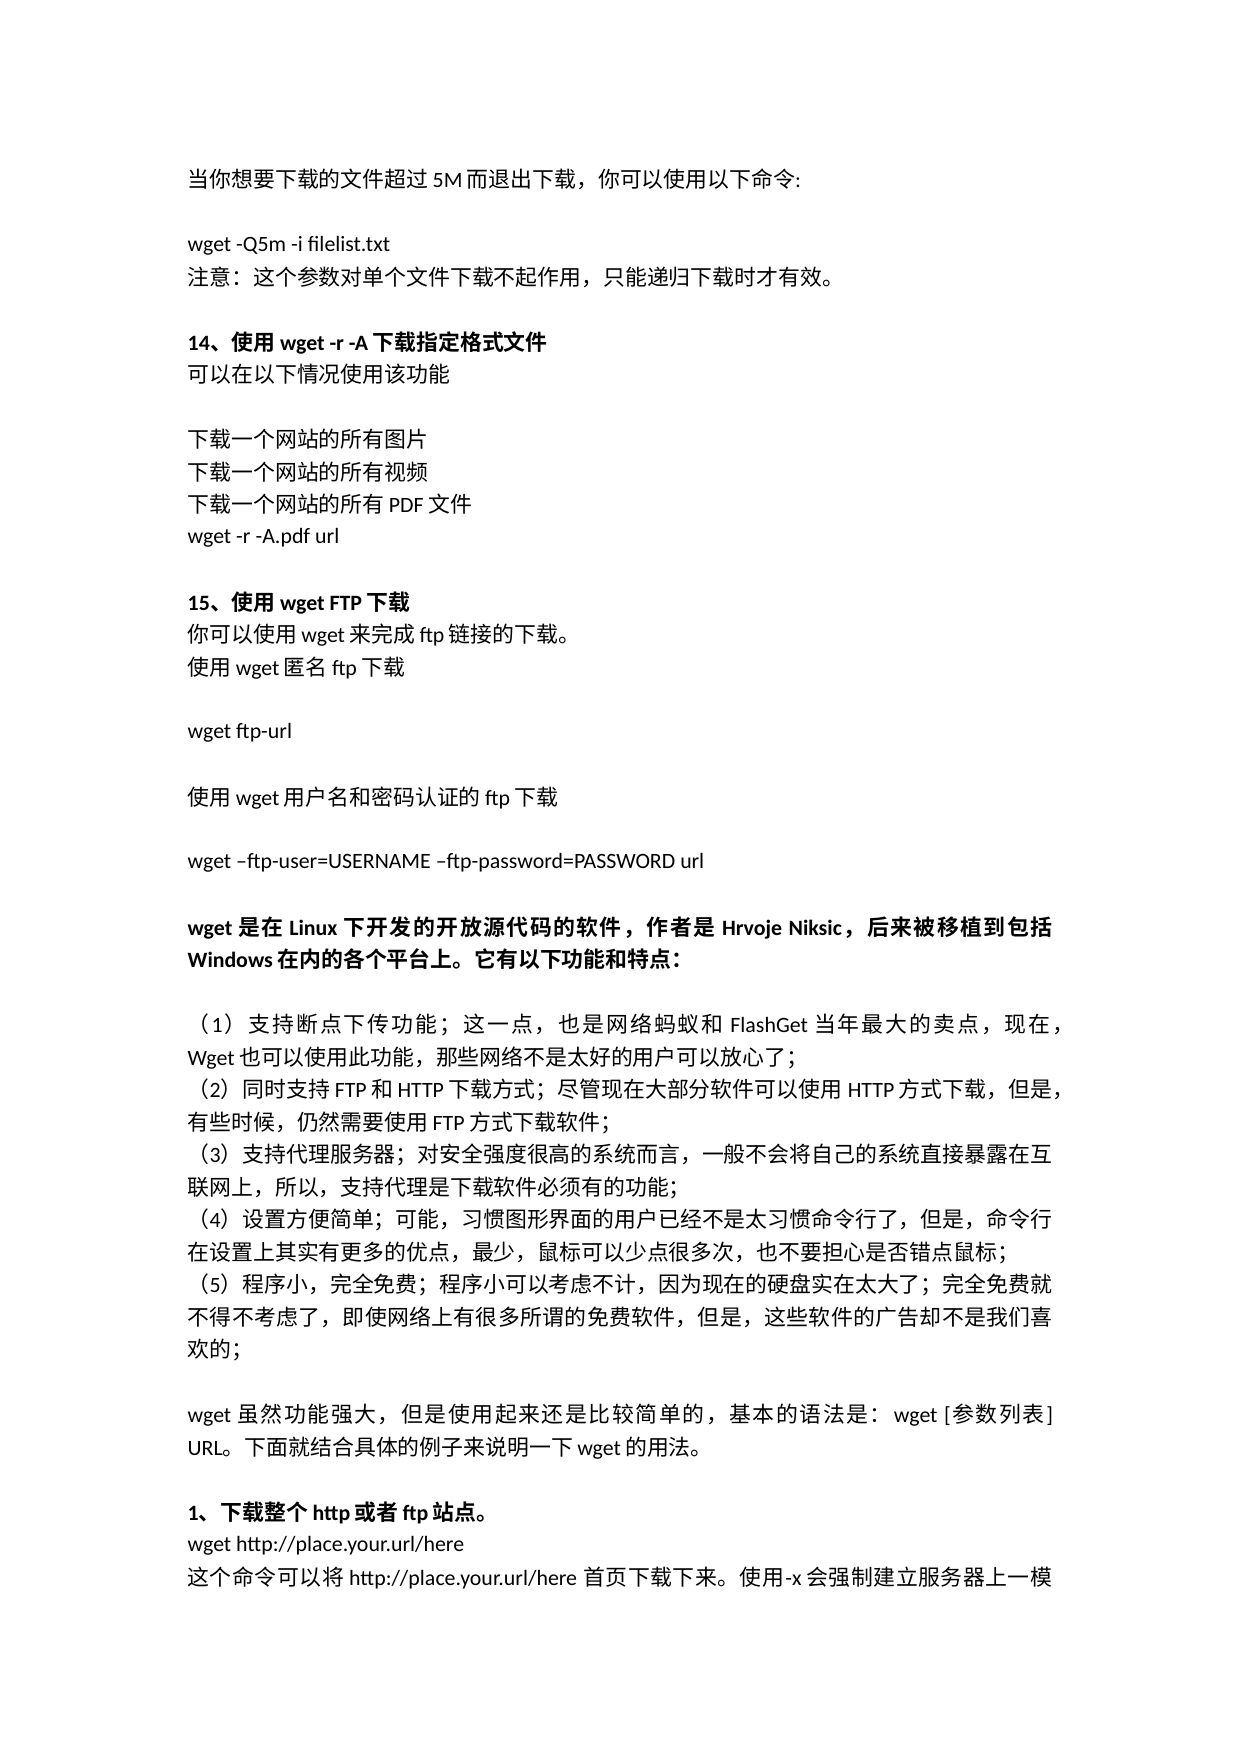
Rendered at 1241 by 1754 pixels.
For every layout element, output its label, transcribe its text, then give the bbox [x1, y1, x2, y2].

text wget –ftp-user=USERNAME –ftp-password=PASSWORD url [187, 844, 1053, 877]
text 你可以使用wget来完成ftp链接的下载。 [187, 617, 1053, 649]
text （3）支持代理服务器；对安全强度很高的系统而言，一般不会将自己的系统直接暴露在互联网上，所以，支持代理是下载软件必须有的功能； [187, 1137, 1053, 1202]
text wget ftp-url [187, 714, 1053, 747]
text 1、下载整个http或者ftp站点。 [187, 1494, 1053, 1527]
text 当你想要下载的文件超过5M而退出下载，你可以使用以下命令: [187, 162, 1053, 194]
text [187, 1559, 1053, 1592]
text 注意：这个参数对单个文件下载不起作用，只能递归下载时才有效。 [187, 259, 1053, 292]
text wget虽然功能强大，但是使用起来还是比较简单的，基本的语法是：wget [参数列表] URL。下面就结合具体的例子来说明一下wget的用法。 [187, 1397, 1053, 1462]
text （5）程序小，完全免费；程序小可以考虑不计，因为现在的硬盘实在太大了；完全免费就不得不考虑了，即使网络上有很多所谓的免费软件，但是，这些软件的广告却不是我们喜欢的； [187, 1267, 1053, 1364]
text wget -r -A.pdf url [187, 519, 1053, 552]
text 15、使用wget FTP下载 [187, 584, 1053, 617]
text （4）设置方便简单；可能，习惯图形界面的用户已经不是太习惯命令行了，但是，命令行在设置上其实有更多的优点，最少，鼠标可以少点很多次，也不要担心是否错点鼠标； [187, 1202, 1053, 1267]
text wget是在Linux下开发的开放源代码的软件，作者是Hrvoje Niksic，后来被移植到包括Windows在内的各个平台上。它有以下功能和特点： [187, 909, 1053, 974]
text 可以在以下情况使用该功能 [187, 357, 1053, 389]
text 使用wget用户名和密码认证的ftp下载 [187, 779, 1053, 812]
text 14、使用wget -r -A下载指定格式文件 [187, 324, 1053, 357]
text 使用wget匿名ftp下载 [187, 649, 1053, 682]
text （1）支持断点下传功能；这一点，也是网络蚂蚁和FlashGet当年最大的卖点，现在，Wget也可以使用此功能，那些网络不是太好的用户可以放心了； [187, 1007, 1053, 1072]
text 下载一个网站的所有图片 [187, 422, 1053, 454]
text wget http://place.your.url/here [187, 1527, 1053, 1559]
text （2）同时支持FTP和HTTP下载方式；尽管现在大部分软件可以使用HTTP方式下载，但是，有些时候，仍然需要使用FTP方式下载软件； [187, 1072, 1053, 1137]
text 下载一个网站的所有视频 [187, 454, 1053, 487]
text 下载一个网站的所有PDF文件 [187, 487, 1053, 519]
text wget -Q5m -i filelist.txt [187, 227, 1053, 259]
